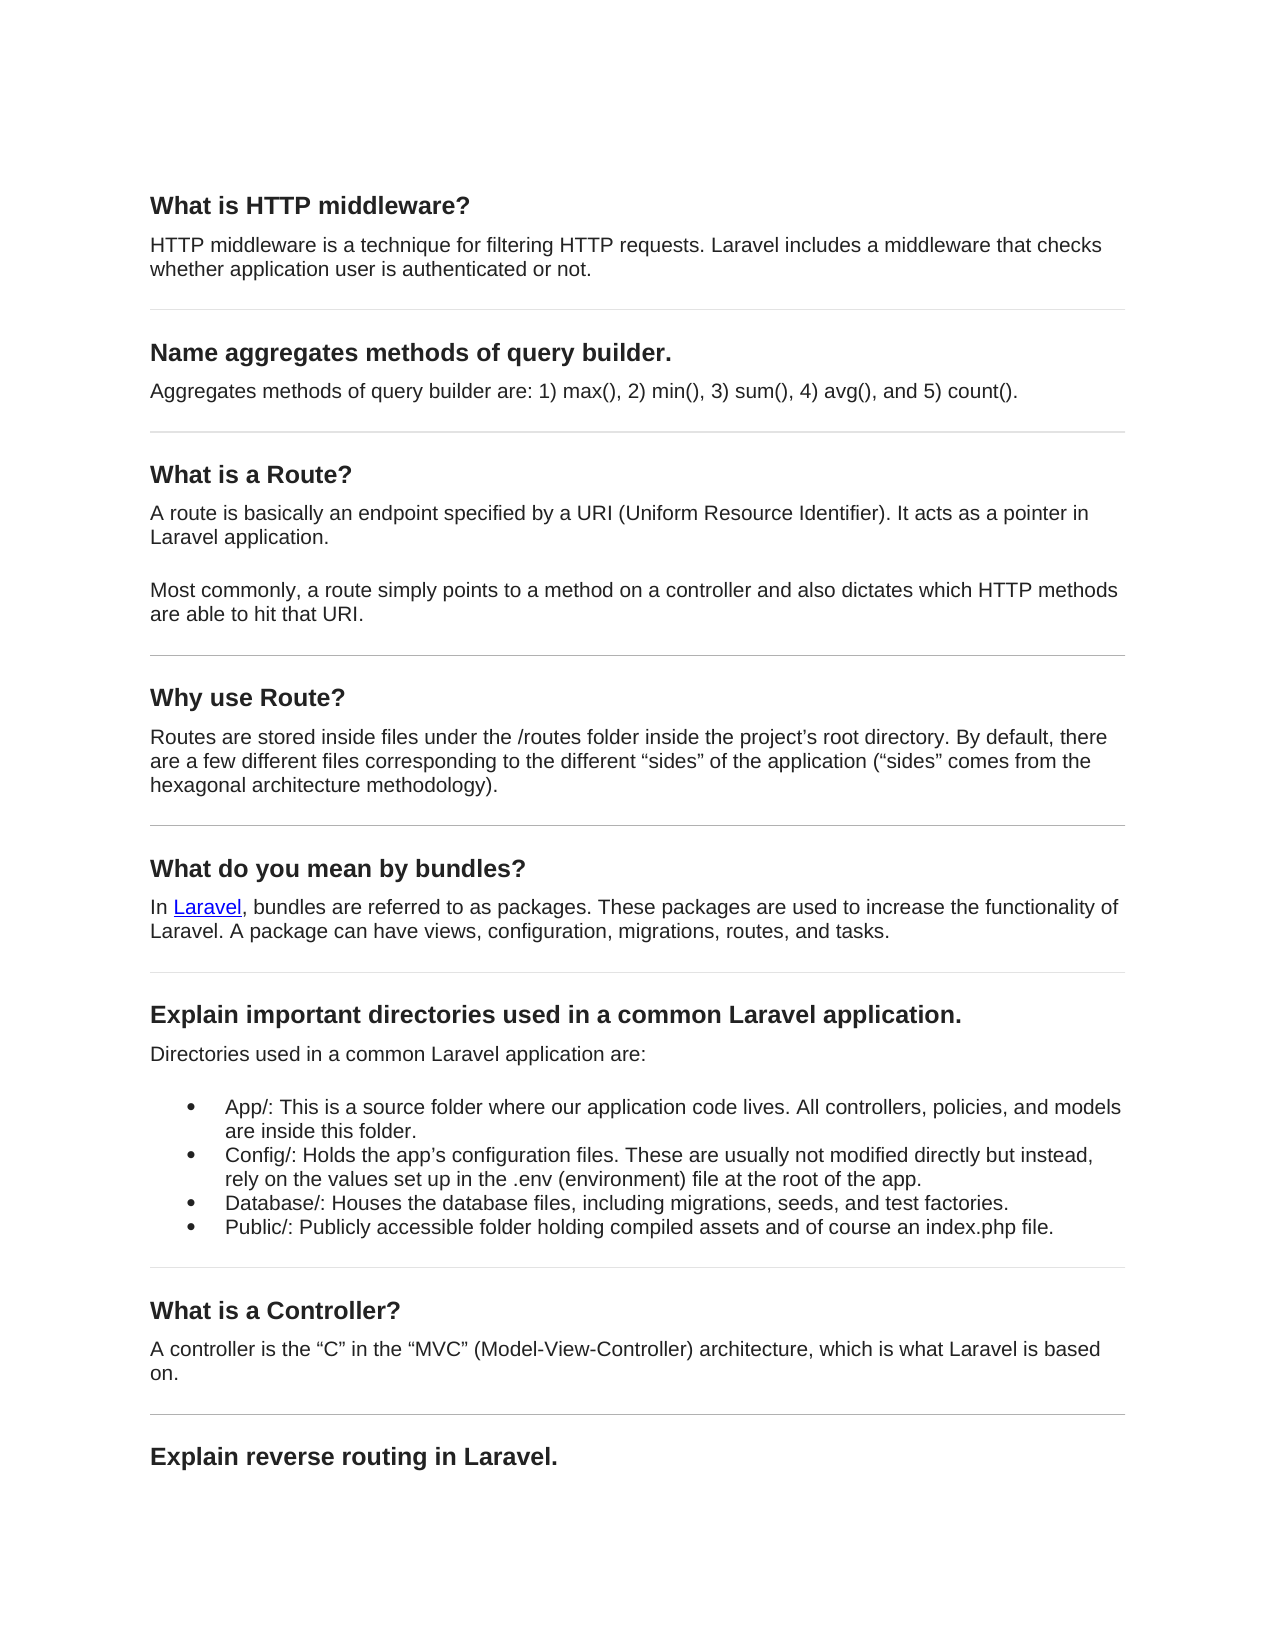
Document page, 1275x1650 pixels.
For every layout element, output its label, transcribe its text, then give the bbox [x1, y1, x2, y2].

text A controller is the “C” in the “MVC” (Model-View-Controller) architecture, which is what Laravel is based on. [150, 1337, 1125, 1385]
text Explain important directories used in a common Laravel application. [150, 1000, 1125, 1029]
text Aggregates methods of query builder are: 1) max(), 2) min(), 3) sum(), 4) avg(), and 5) count(). [150, 379, 1125, 403]
text What is HTTP middleware? [150, 191, 1125, 220]
text What do you mean by bundles? [150, 854, 1125, 882]
text Explain reverse routing in Laravel. [150, 1442, 1125, 1471]
text In Laravel, bundles are referred to as packages. These packages are used to increase the functionality of Laravel. A package can have views, configuration, migrations, routes, and tasks. [150, 895, 1125, 943]
text What is a Route? [150, 460, 1125, 489]
text Most commonly, a route simply points to a method on a controller and also dictates which HTTP methods are able to hit that URI. [150, 578, 1125, 626]
text What is a Controller? [150, 1296, 1125, 1324]
text Routes are stored inside files under the /routes folder inside the project’s root directory. By default, there are a few different files corresponding to the different “sides” of the application (“sides” comes from the hexagonal architecture methodology). [150, 725, 1125, 797]
list App/: This is a source folder where our application code lives. All controllers, policies, and models are inside this folder. [187, 1094, 1125, 1142]
list Public/: Publicly accessible folder holding compiled assets and of course an index.php file. [187, 1214, 1125, 1239]
text A route is basically an endpoint specified by a URI (Uniform Resource Identifier). It acts as a pointer in Laravel application. [150, 501, 1125, 549]
list Config/: Holds the app’s configuration files. These are usually not modified directly but instead, rely on the values set up in the .env (environment) file at the root of the app. [187, 1142, 1125, 1191]
text Why use Route? [150, 683, 1125, 712]
text HTTP middleware is a technique for filtering HTTP requests. Laravel includes a middleware that checks whether application user is authenticated or not. [150, 232, 1125, 280]
text Name aggregates methods of query builder. [150, 338, 1125, 366]
text Directories used in a common Laravel application are: [150, 1041, 1125, 1065]
list Database/: Houses the database files, including migrations, seeds, and test factories. [187, 1191, 1125, 1214]
